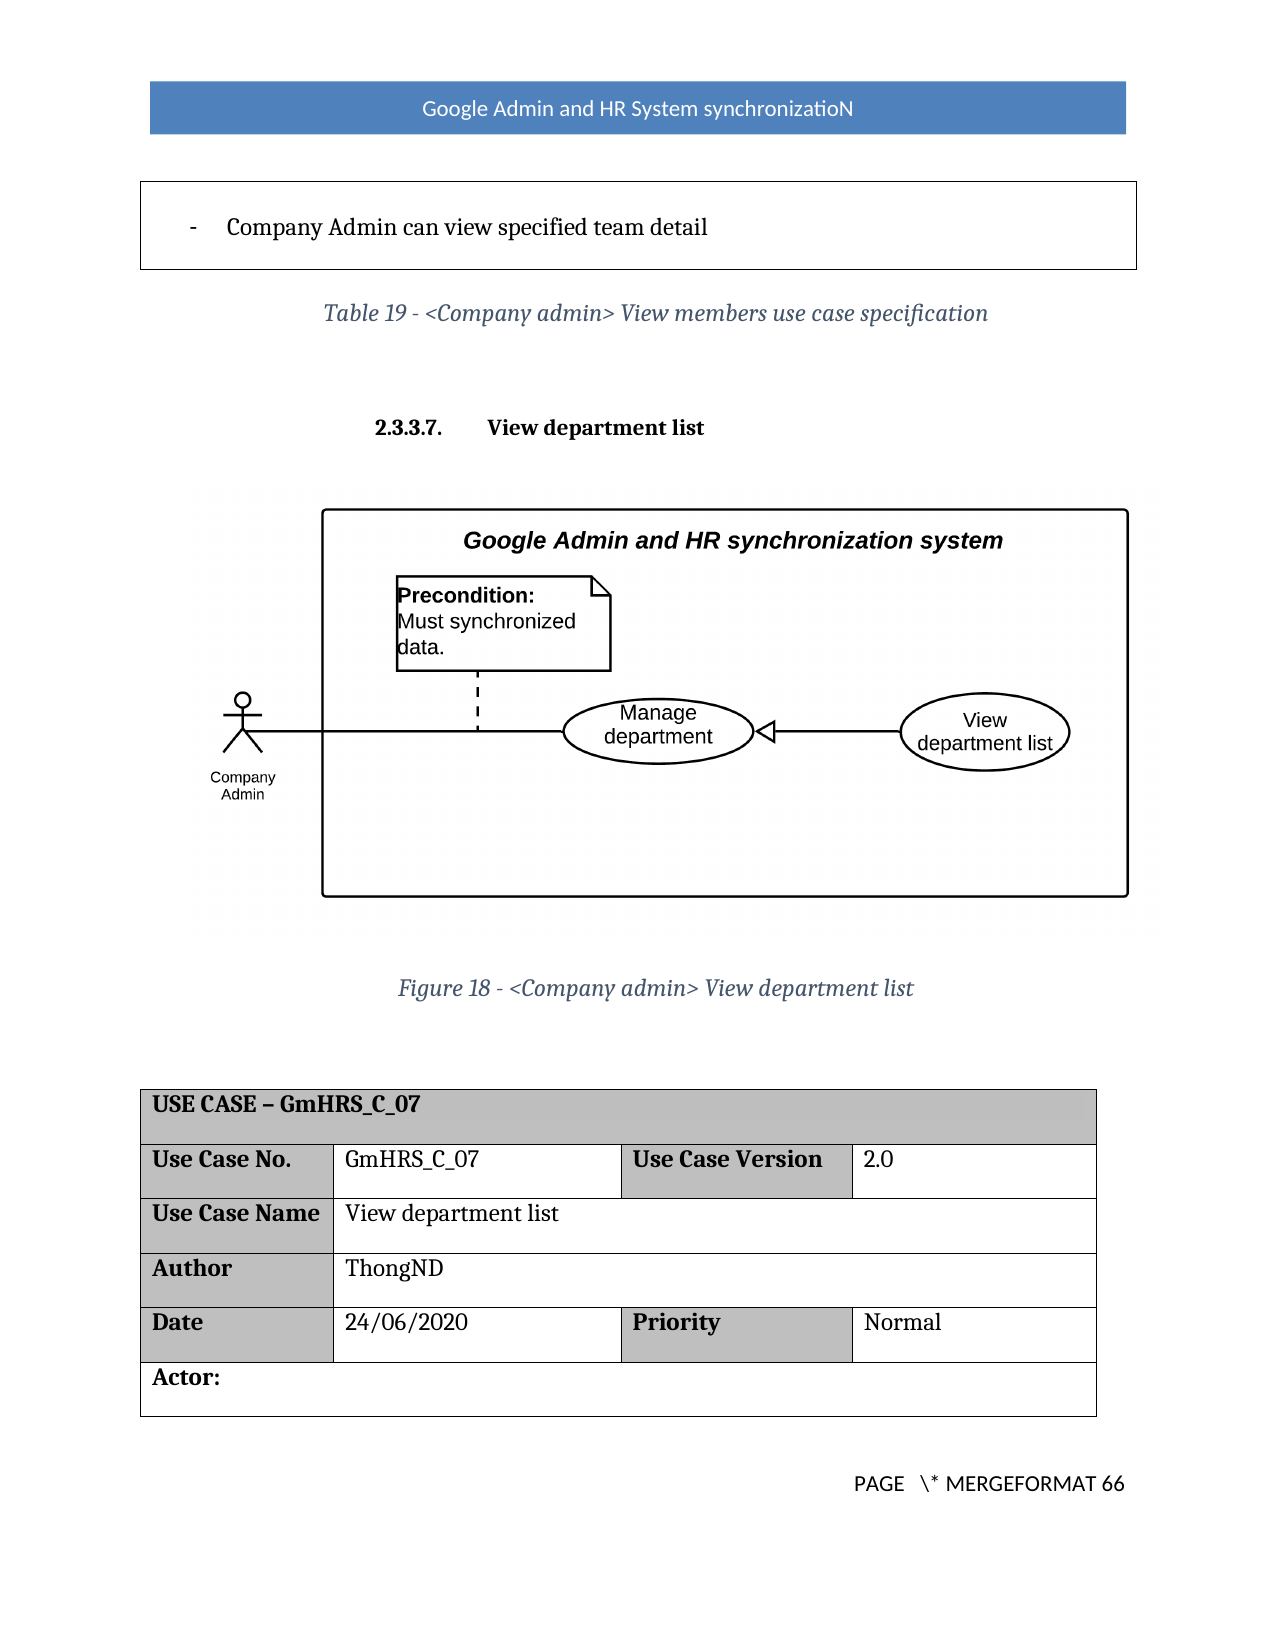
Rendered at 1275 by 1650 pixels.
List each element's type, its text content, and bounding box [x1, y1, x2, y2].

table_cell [141, 1363, 1096, 1416]
table_cell Author [141, 1254, 333, 1307]
table_cell Priority [622, 1308, 852, 1362]
table_cell GmHRS_C_07 [334, 1145, 621, 1198]
table_header USE CASE – GmHRS_C_07 [141, 1090, 1096, 1144]
table_cell Use Case No. [141, 1145, 333, 1198]
text Table 19 - <Company admin> View members use case specification [187, 299, 1125, 328]
text Figure 18 - <Company admin> View department list [187, 974, 1125, 1003]
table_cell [141, 182, 1136, 269]
picture [187, 473, 1163, 941]
subtitle View department list [375, 414, 1125, 441]
table_cell 24/06/2020 [334, 1308, 621, 1362]
table_cell Use Case Version [622, 1145, 852, 1198]
table_cell Use Case Name [141, 1199, 333, 1253]
table_cell Date [141, 1308, 333, 1362]
table_cell ThongND [334, 1254, 1096, 1307]
table_cell View department list [334, 1199, 1096, 1253]
table_cell 2.0 [853, 1145, 1096, 1198]
table_cell Normal [853, 1308, 1096, 1362]
